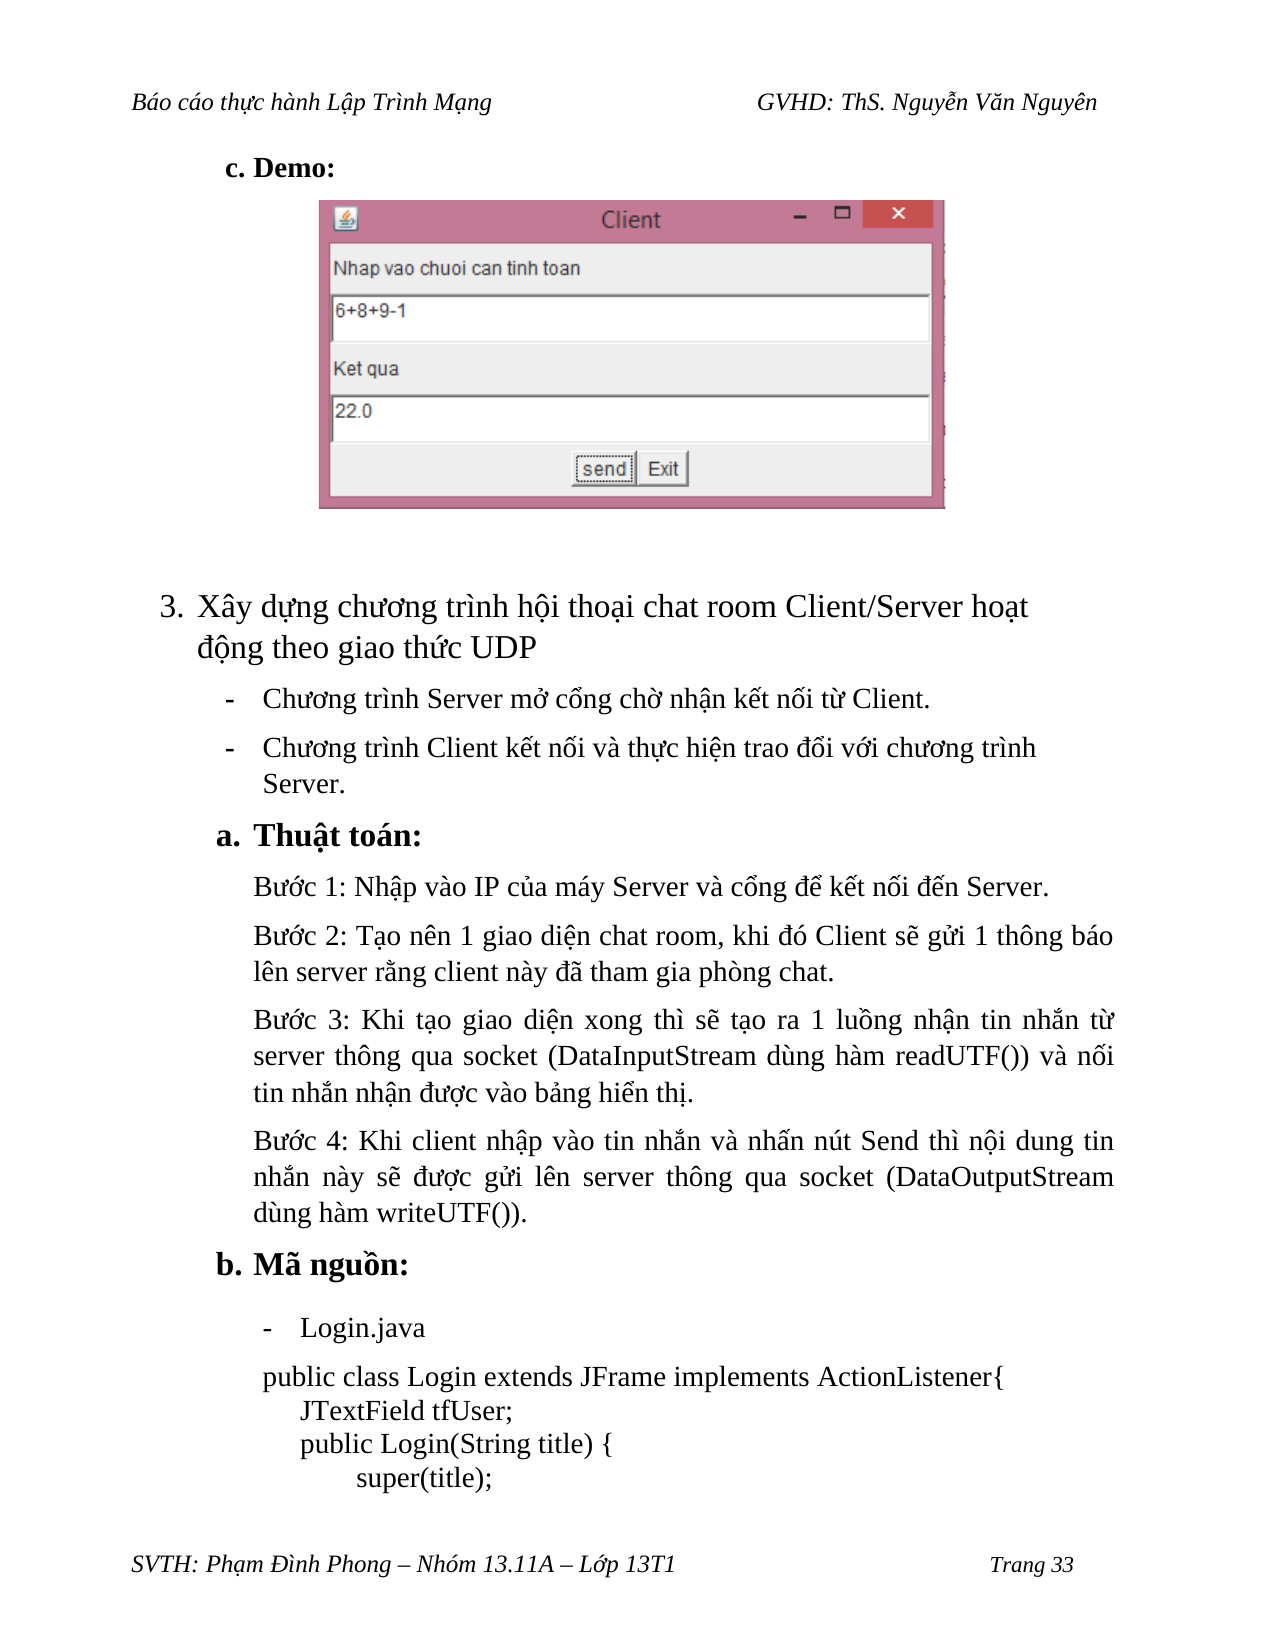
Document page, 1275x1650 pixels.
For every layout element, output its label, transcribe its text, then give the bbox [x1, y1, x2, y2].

text public Login(String title) { [262, 1426, 1116, 1460]
list Thuật toán: [216, 815, 1096, 853]
subtitle Login.java [262, 1311, 1116, 1344]
list Chương trình Server mở cổng chờ nhận kết nối từ Client. [225, 682, 1106, 715]
text super(title); [262, 1460, 1116, 1493]
text JTextField tfUser; [262, 1393, 1116, 1426]
list Xây dựng chương trình hội thoại chat room Client/Server hoạt động theo giao thức UDP [159, 586, 1096, 666]
text Bước 2: Tạo nên 1 giao diện chat room, khi đó Client sẽ gửi 1 thông báo lên server rằng client này đã tham gia phòng chat. [253, 918, 1116, 987]
text Bước 3: Khi tạo giao diện xong thì sẽ tạo ra 1 luồng nhận tin nhắn từ server thông qua socket (DataInputStream dùng hàm readUTF()) và nối tin nhắn nhận được vào bảng hiển thị. [253, 1002, 1116, 1108]
text Bước 4: Khi client nhập vào tin nhắn và nhấn nút Send thì nội dung tin nhắn này sẽ được gửi lên server thông qua socket (DataOutputStream dùng hàm writeUTF()). [253, 1123, 1116, 1229]
picture [318, 200, 946, 509]
list Mã nguồn: [216, 1244, 1096, 1283]
list Chương trình Client kết nối và thực hiện trao đổi với chương trình Server. [225, 730, 1096, 800]
text public class Login extends JFrame implements ActionListener{ [262, 1359, 1116, 1393]
text Bước 1: Nhập vào IP của máy Server và cổng để kết nối đến Server. [253, 869, 1116, 902]
list Demo: [225, 150, 1096, 183]
